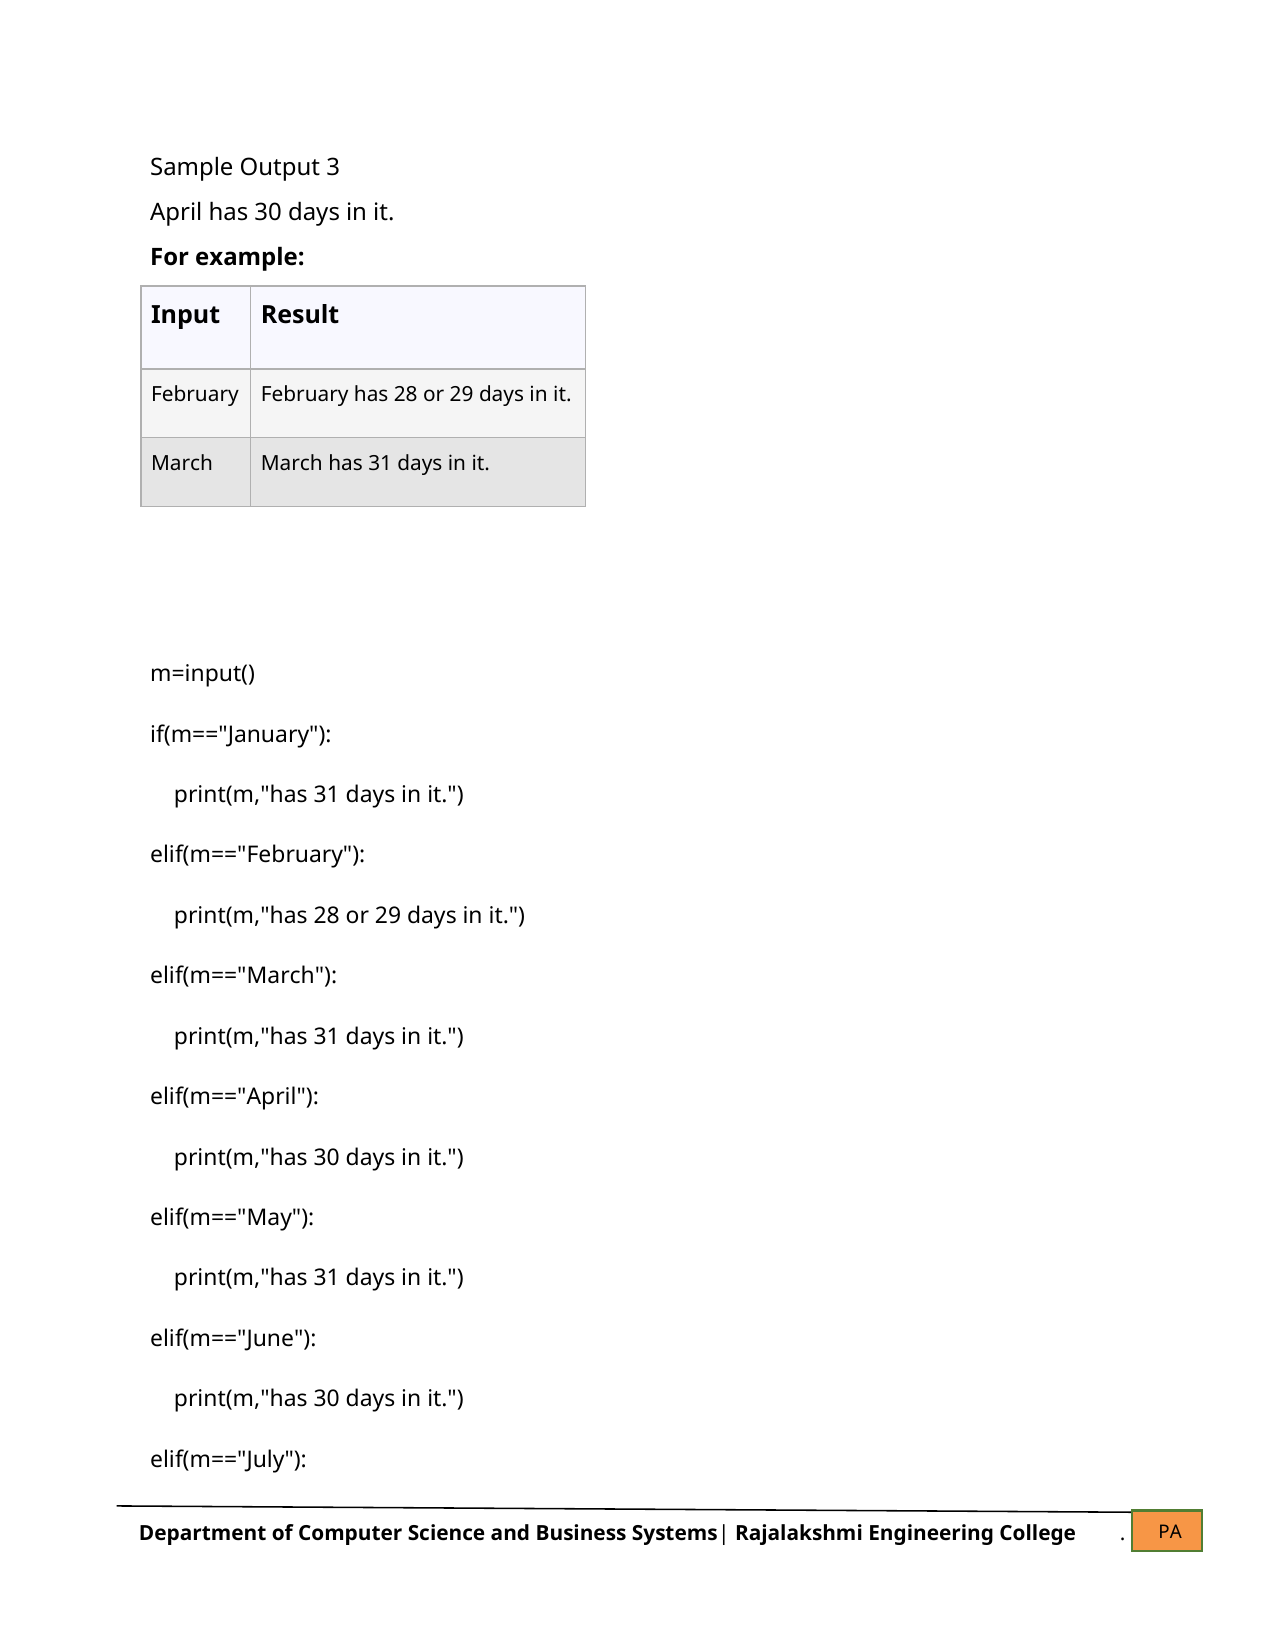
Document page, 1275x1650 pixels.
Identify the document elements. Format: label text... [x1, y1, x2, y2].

text print(m,"has 28 or 29 days in it.") [150, 899, 1125, 930]
text elif(m=="March"): [150, 959, 1125, 990]
text elif(m=="May"): [150, 1201, 1125, 1232]
text elif(m=="April"): [150, 1080, 1125, 1111]
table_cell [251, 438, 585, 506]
text print(m,"has 31 days in it.") [150, 1019, 1125, 1051]
text April has 30 days in it. [150, 195, 1125, 228]
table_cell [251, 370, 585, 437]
text print(m,"has 31 days in it.") [150, 778, 1125, 809]
text elif(m=="June"): [150, 1322, 1125, 1353]
text if(m=="January"): [150, 717, 1125, 749]
text Sample Output 3 [150, 150, 1125, 183]
text print(m,"has 30 days in it.") [150, 1140, 1125, 1172]
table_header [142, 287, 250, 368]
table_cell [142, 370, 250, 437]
text print(m,"has 30 days in it.") [150, 1382, 1125, 1413]
text elif(m=="February"): [150, 838, 1125, 869]
text elif(m=="July"): [150, 1442, 1125, 1474]
text m=input() [150, 657, 1125, 688]
text print(m,"has 31 days in it.") [150, 1261, 1125, 1292]
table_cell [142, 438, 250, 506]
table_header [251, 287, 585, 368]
text For example: [150, 240, 1125, 273]
